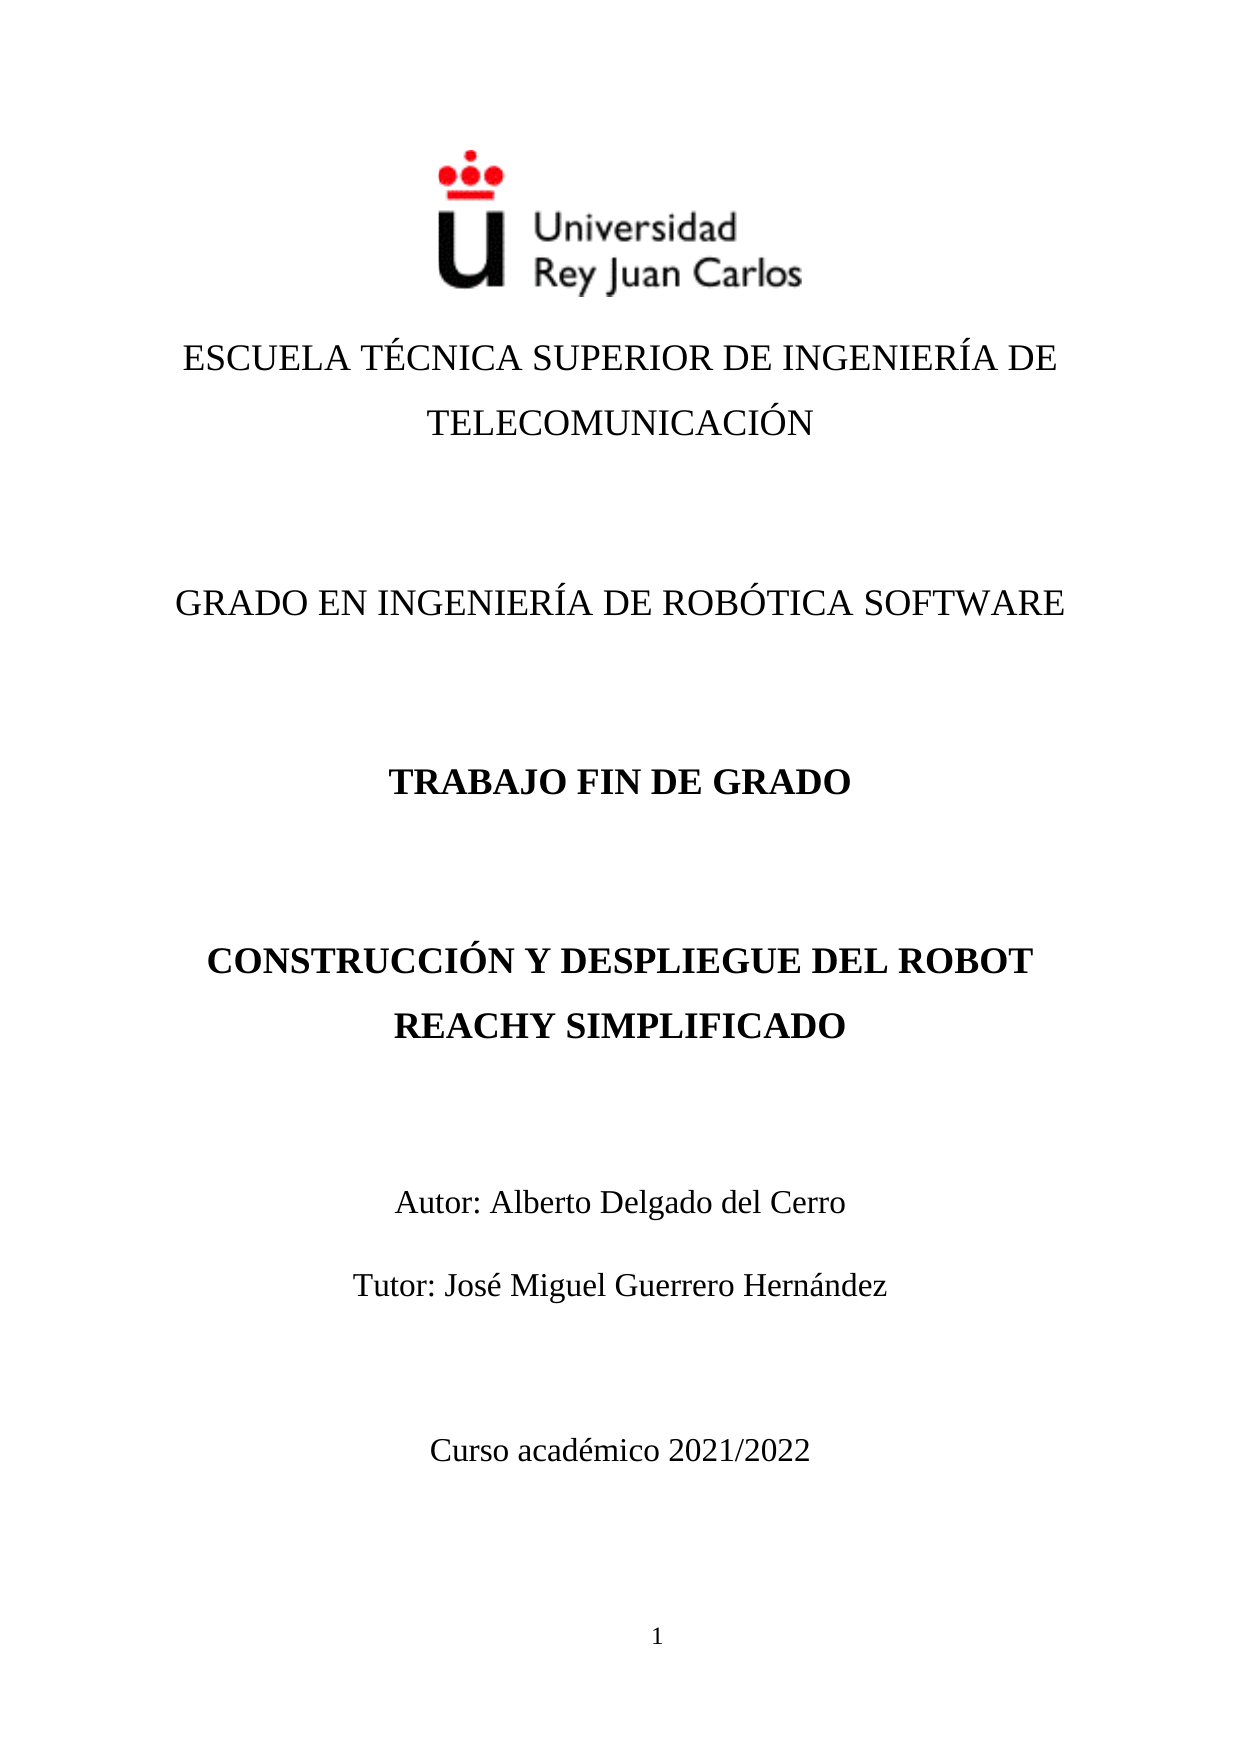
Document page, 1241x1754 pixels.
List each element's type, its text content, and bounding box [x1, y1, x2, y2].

text GRADO EN INGENIERÍA DE ROBÓTICA SOFTWARE [150, 580, 1090, 623]
text TRABAJO FIN DE GRADO [150, 759, 1090, 802]
picture [438, 150, 802, 297]
text Autor: Alberto Delgado del Cerro [150, 1183, 1090, 1221]
text CONSTRUCCIÓN Y DESPLIEGUE DEL ROBOT REACHY SIMPLIFICADO [150, 939, 1090, 1046]
text ESCUELA TÉCNICA SUPERIOR DE INGENIERÍA DE TELECOMUNICACIÓN [150, 336, 1090, 444]
text Curso académico 2021/2022 [150, 1430, 1090, 1468]
text Tutor: José Miguel Guerrero Hernández [150, 1265, 1090, 1303]
